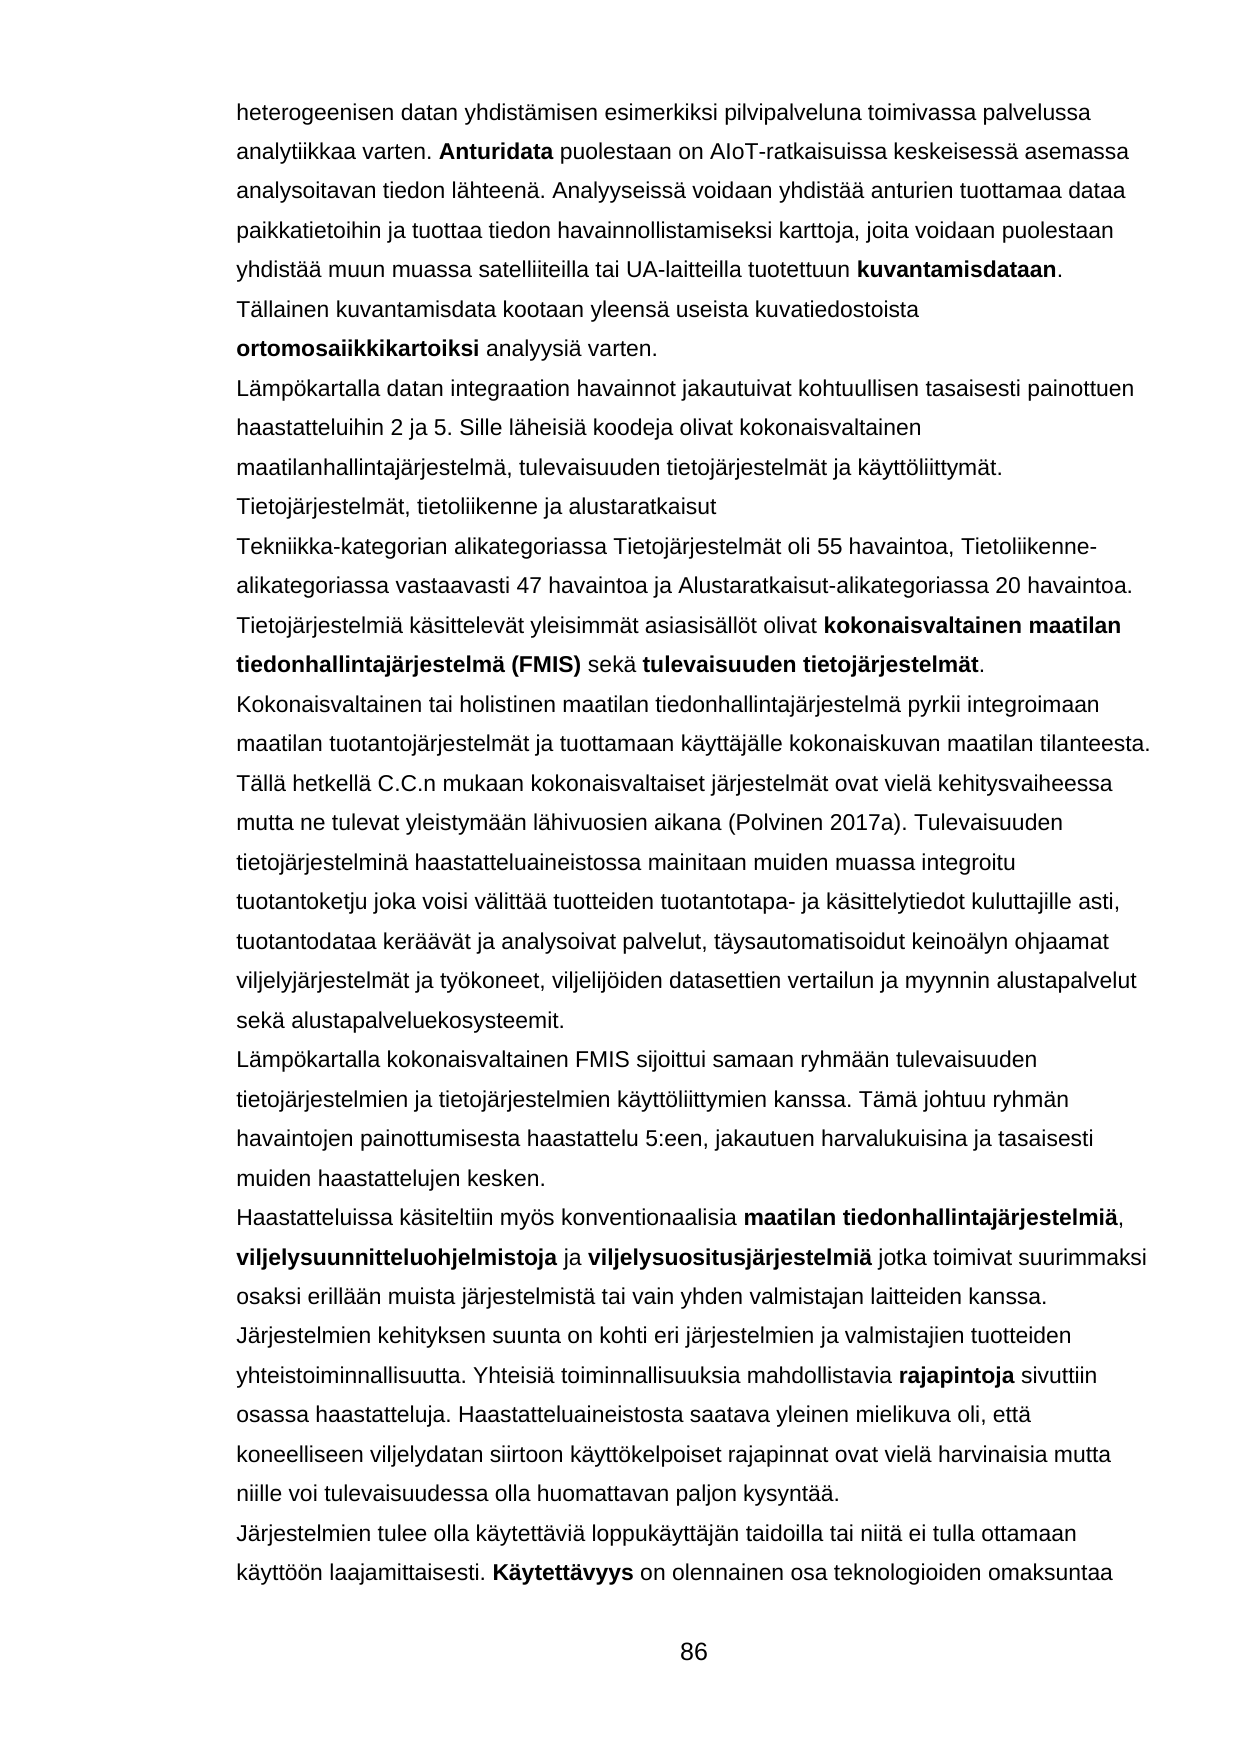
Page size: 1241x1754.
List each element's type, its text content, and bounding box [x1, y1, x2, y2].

text Tietojärjestelmät, tietoliikenne ja alustaratkaisut [236, 493, 1152, 520]
text Lämpökartalla datan integraation havainnot jakautuivat kohtuullisen tasaisesti painottuen haastatteluihin 2 ja 5. Sille läheisiä koodeja olivat kokonaisvaltainen maatilanhallintajärjestelmä, tulevaisuuden tietojärjestelmät ja käyttöliittymät. [236, 375, 1152, 480]
text Lämpökartalla kokonaisvaltainen FMIS sijoittui samaan ryhmään tulevaisuuden tietojärjestelmien ja tietojärjestelmien käyttöliittymien kanssa. Tämä johtuu ryhmän havaintojen painottumisesta haastattelu 5:een, jakautuen harvalukuisina ja tasaisesti muiden haastattelujen kesken. [236, 1046, 1152, 1191]
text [236, 1520, 1152, 1586]
text Tekniikka-kategorian alikategoriassa Tietojärjestelmät oli 55 havaintoa, Tietoliikenne-alikategoriassa vastaavasti 47 havaintoa ja Alustaratkaisut-alikategoriassa 20 havaintoa. Tietojärjestelmiä käsittelevät yleisimmät asiasisällöt olivat kokonaisvaltainen maatilan tiedonhallintajärjestelmä (FMIS) sekä tulevaisuuden tietojärjestelmät. Kokonaisvaltainen tai holistinen maatilan tiedonhallintajärjestelmä pyrkii integroimaan maatilan tuotantojärjestelmät ja tuottamaan käyttäjälle kokonaiskuvan maatilan tilanteesta. Tällä hetkellä C.C.n mukaan kokonaisvaltaiset järjestelmät ovat vielä kehitysvaiheessa mutta ne tulevat yleistymään lähivuosien aikana (Polvinen 2017a). Tulevaisuuden tietojärjestelminä haastatteluaineistossa mainitaan muiden muassa integroitu tuotantoketju joka voisi välittää tuotteiden tuotantotapa- ja käsittelytiedot kuluttajille asti, tuotantodataa keräävät ja analysoivat palvelut, täysautomatisoidut keinoälyn ohjaamat viljelyjärjestelmät ja työkoneet, viljelijöiden datasettien vertailun ja myynnin alustapalvelut sekä alustapalveluekosysteemit. [236, 533, 1152, 1033]
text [236, 98, 1152, 362]
text Haastatteluissa käsiteltiin myös konventionaalisia maatilan tiedonhallintajärjestelmiä, viljelysuunnitteluohjelmistoja ja viljelysuositusjärjestelmiä jotka toimivat suurimmaksi osaksi erillään muista järjestelmistä tai vain yhden valmistajan laitteiden kanssa. Järjestelmien kehityksen suunta on kohti eri järjestelmien ja valmistajien tuotteiden yhteistoiminnallisuutta. Yhteisiä toiminnallisuuksia mahdollistavia rajapintoja sivuttiin osassa haastatteluja. Haastatteluaineistosta saatava yleinen mielikuva oli, että koneelliseen viljelydatan siirtoon käyttökelpoiset rajapinnat ovat vielä harvinaisia mutta niille voi tulevaisuudessa olla huomattavan paljon kysyntää. [236, 1204, 1152, 1507]
